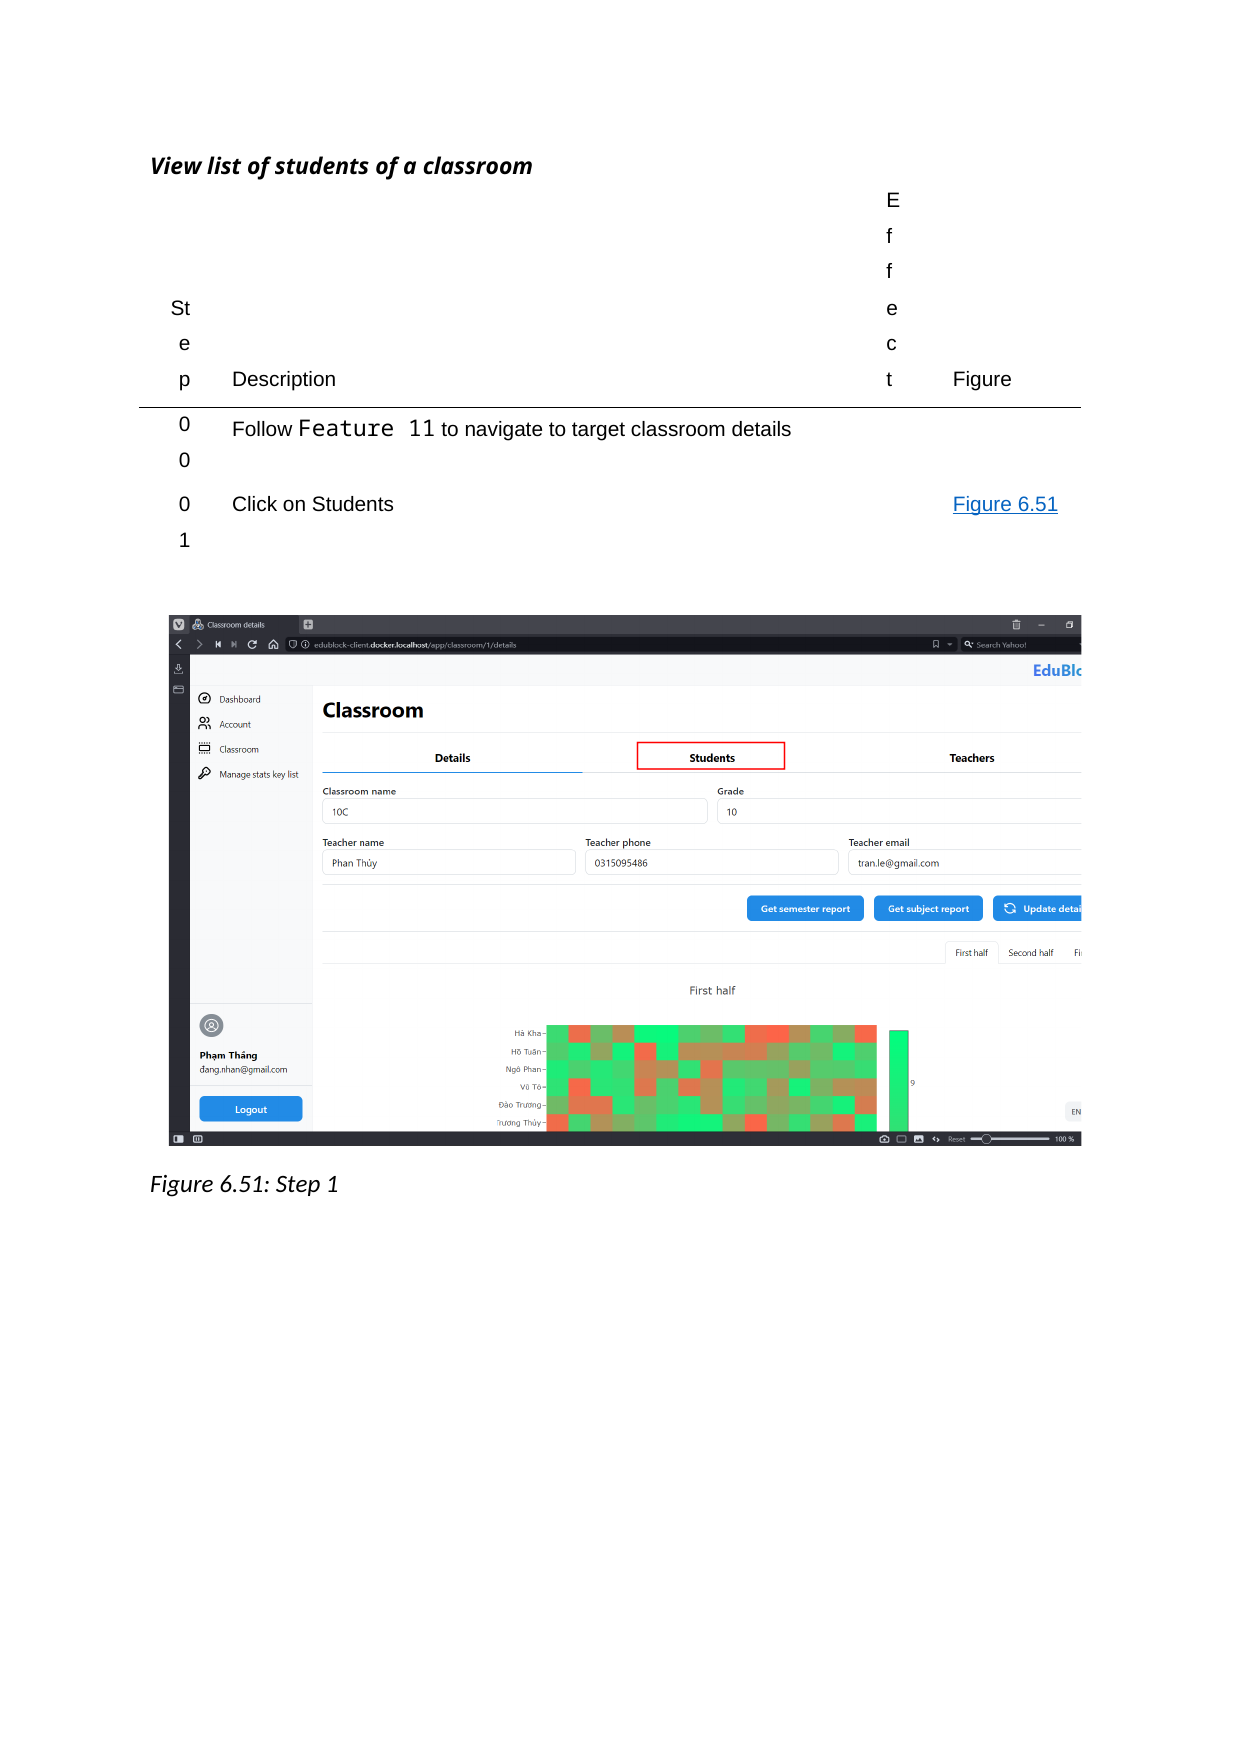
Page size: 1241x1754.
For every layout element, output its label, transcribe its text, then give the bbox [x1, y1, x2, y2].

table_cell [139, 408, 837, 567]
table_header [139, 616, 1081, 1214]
subtitle View list of students of a classroom [150, 150, 1093, 181]
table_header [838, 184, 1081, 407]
picture [168, 615, 1082, 1146]
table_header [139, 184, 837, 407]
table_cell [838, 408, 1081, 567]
